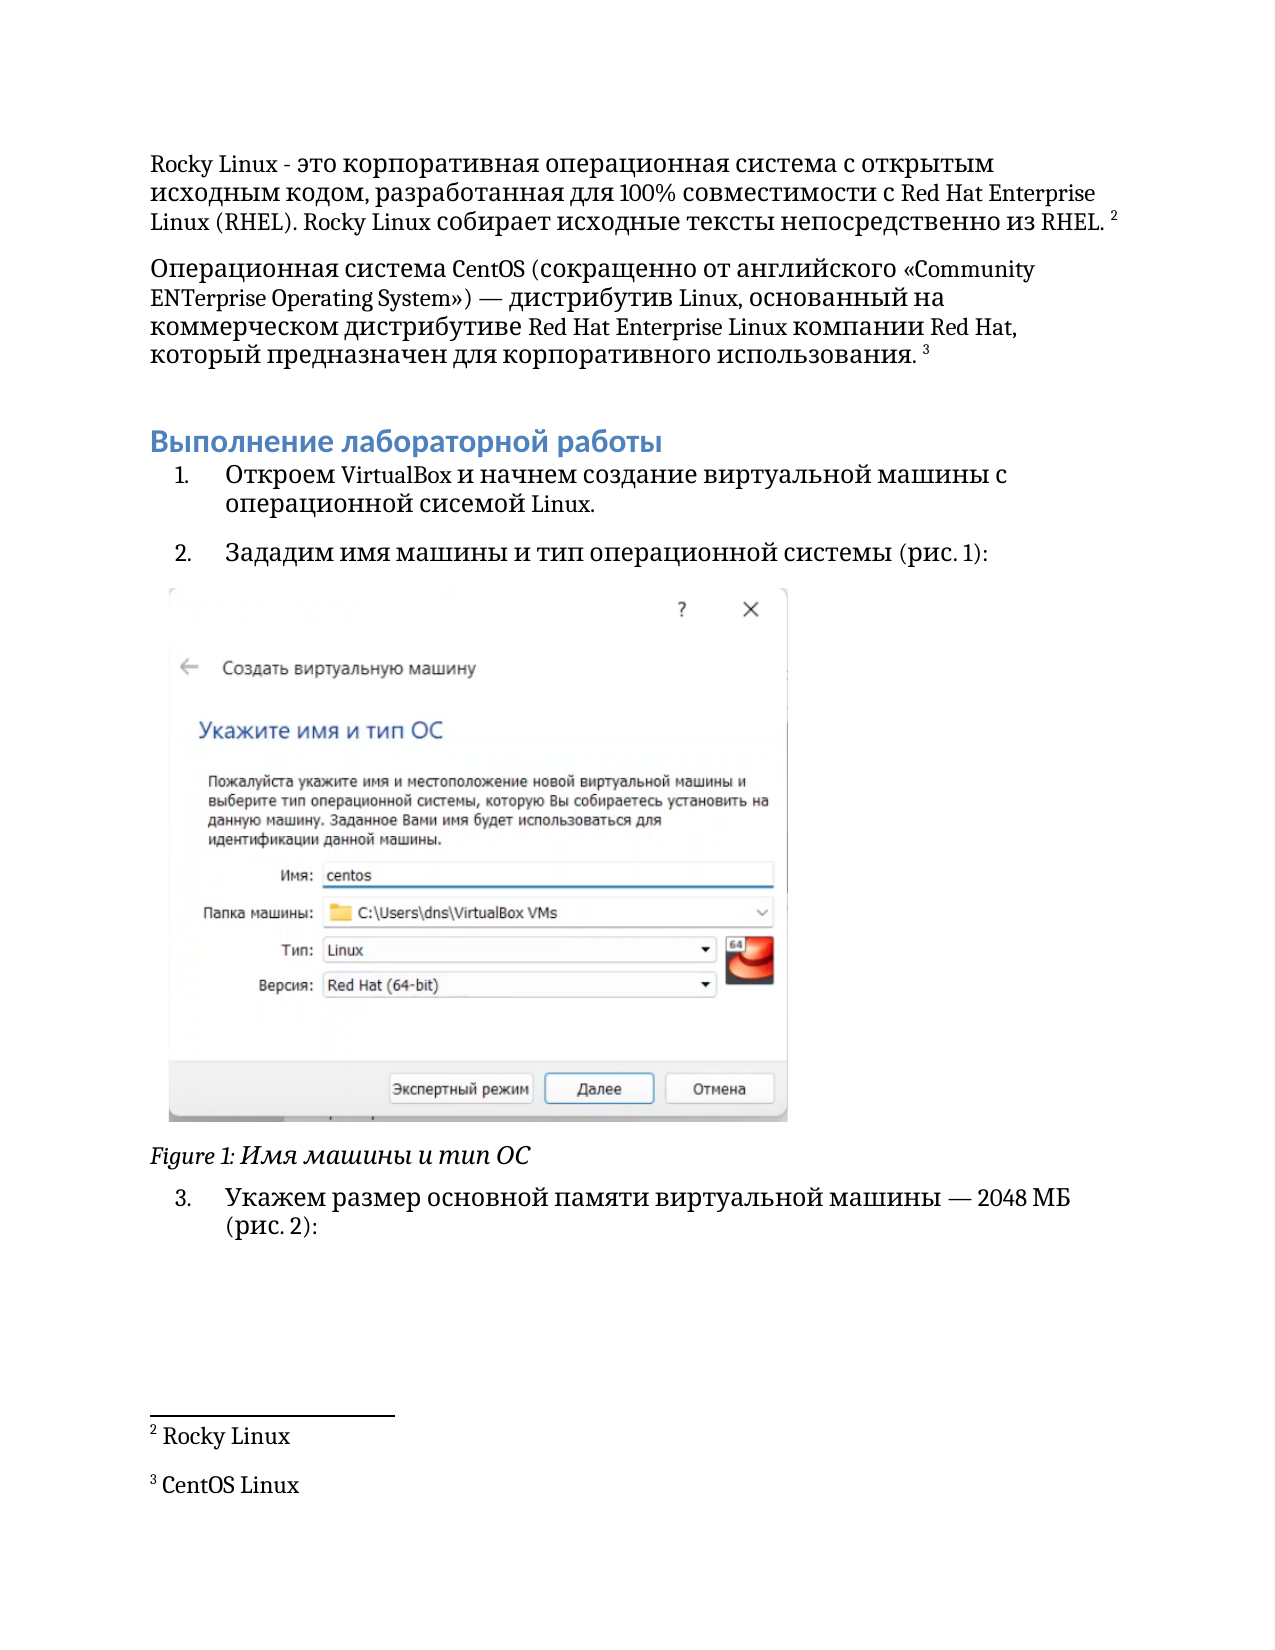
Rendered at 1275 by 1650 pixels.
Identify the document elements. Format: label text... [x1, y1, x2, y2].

text Операционная система CentOS (сокращенно от английского «Community ENTerprise Operating System») — дистрибутив Linux, основанный на коммерческом дистрибутиве Red Hat Enterprise Linux компании Red Hat, который предназначен для корпоративного использования. [150, 255, 1125, 370]
list Откроем VirtualBox и начнем создание виртуальной машины с операционной сисемой Linux. [175, 461, 1125, 518]
subtitle Выполнение лабораторной работы [150, 420, 1125, 461]
list Зададим имя машины и тип операционной системы (рис. 1): [175, 539, 1125, 568]
text Rocky Linux - это корпоративная операционная система с открытым исходным кодом, разработанная для 100% совместимости с Red Hat Enterprise Linux (RHEL). Rocky Linux собирает исходные тексты непосредственно из RHEL. [150, 150, 1125, 236]
picture [168, 588, 788, 1122]
list Укажем размер основной памяти виртуальной машины — 2048 МБ (рис. 2): [175, 1183, 1125, 1241]
text Figure 1: Имя машины и тип ОС [150, 1142, 1125, 1171]
